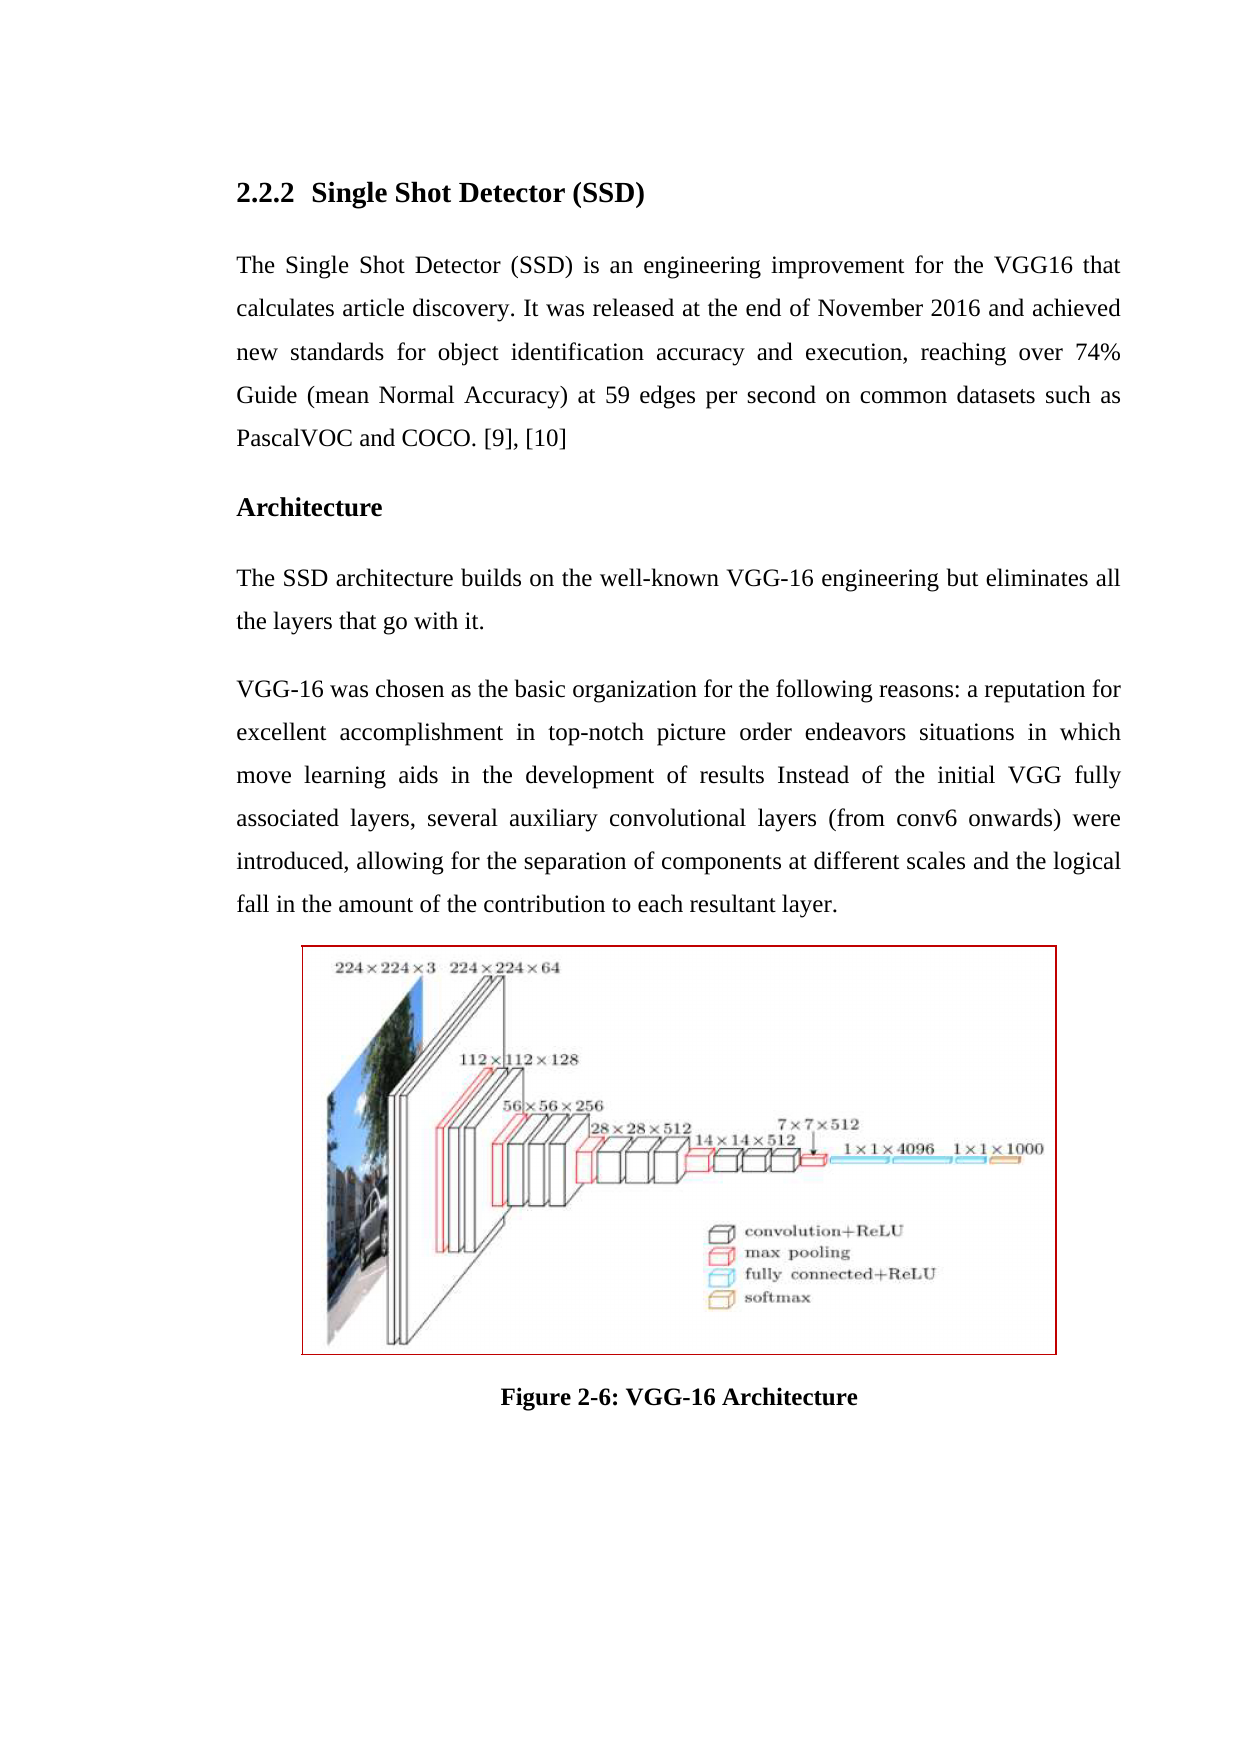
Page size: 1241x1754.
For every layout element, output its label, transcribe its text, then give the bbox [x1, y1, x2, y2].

text The SSD architecture builds on the well-known VGG-16 engineering but eliminates all the layers that go with it. [236, 563, 1122, 634]
subtitle Single Shot Detector (SSD) [236, 175, 1122, 208]
text Figure -: VGG-16 Architecture [236, 1382, 1122, 1411]
text VGG-16 was chosen as the basic organization for the following reasons: a reputation for excellent accomplishment in top-notch picture order endeavors situations in which move learning aids in the development of results Instead of the initial VGG fully associated layers, several auxiliary convolutional layers (from conv6 onwards) were introduced, allowing for the separation of components at different scales and the logical fall in the amount of the contribution to each resultant layer. [236, 674, 1122, 918]
picture [303, 947, 1055, 1354]
subtitle Architecture [236, 491, 1087, 522]
text The Single Shot Detector (SSD) is an engineering improvement for the VGG16 that calculates article discovery. It was released at the end of November 2016 and achieved new standards for object identification accuracy and execution, reaching over 74% Guide (mean Normal Accuracy) at 59 edges per second on common datasets such as PascalVOC and COCO. [9], [10] [236, 250, 1122, 452]
